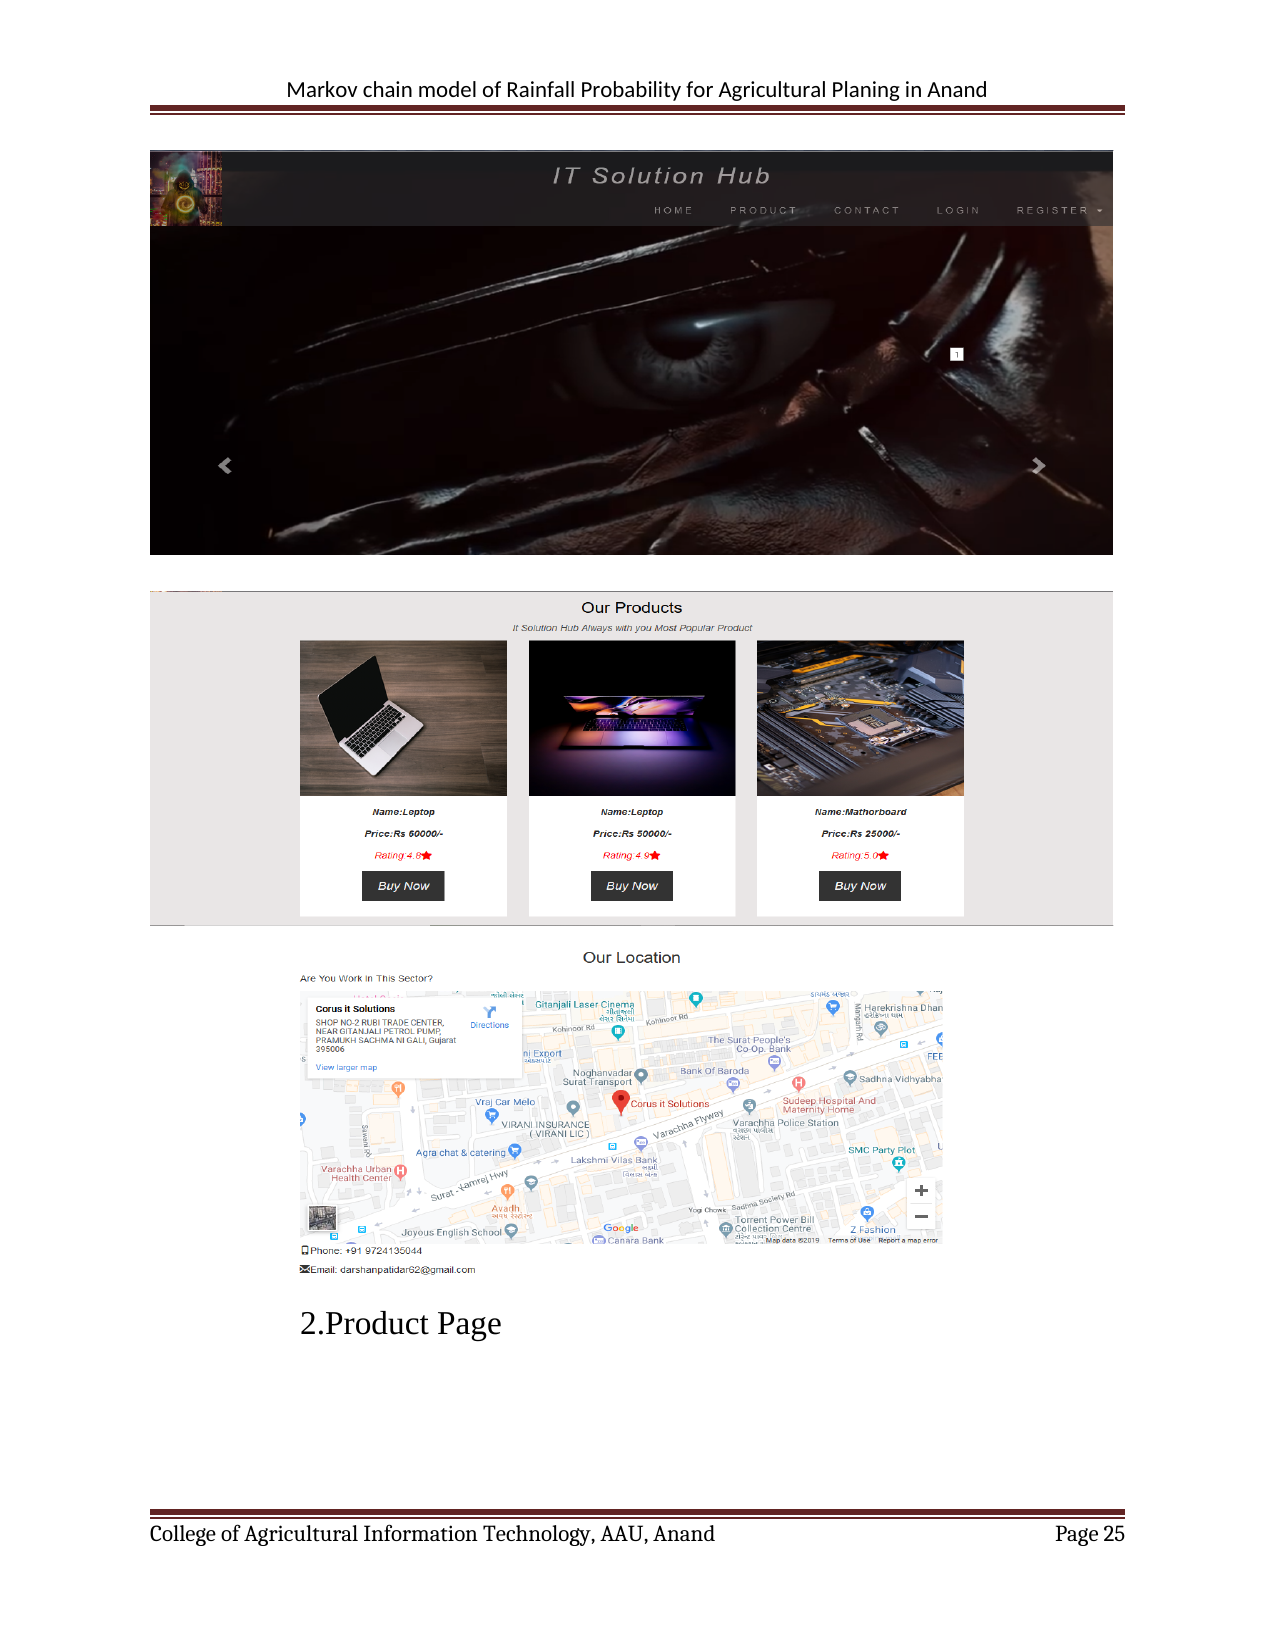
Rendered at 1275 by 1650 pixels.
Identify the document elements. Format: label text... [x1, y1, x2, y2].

picture [150, 950, 1111, 1279]
picture [150, 150, 1114, 555]
picture [150, 591, 1114, 926]
text 2.Product Page [225, 1303, 1125, 1342]
